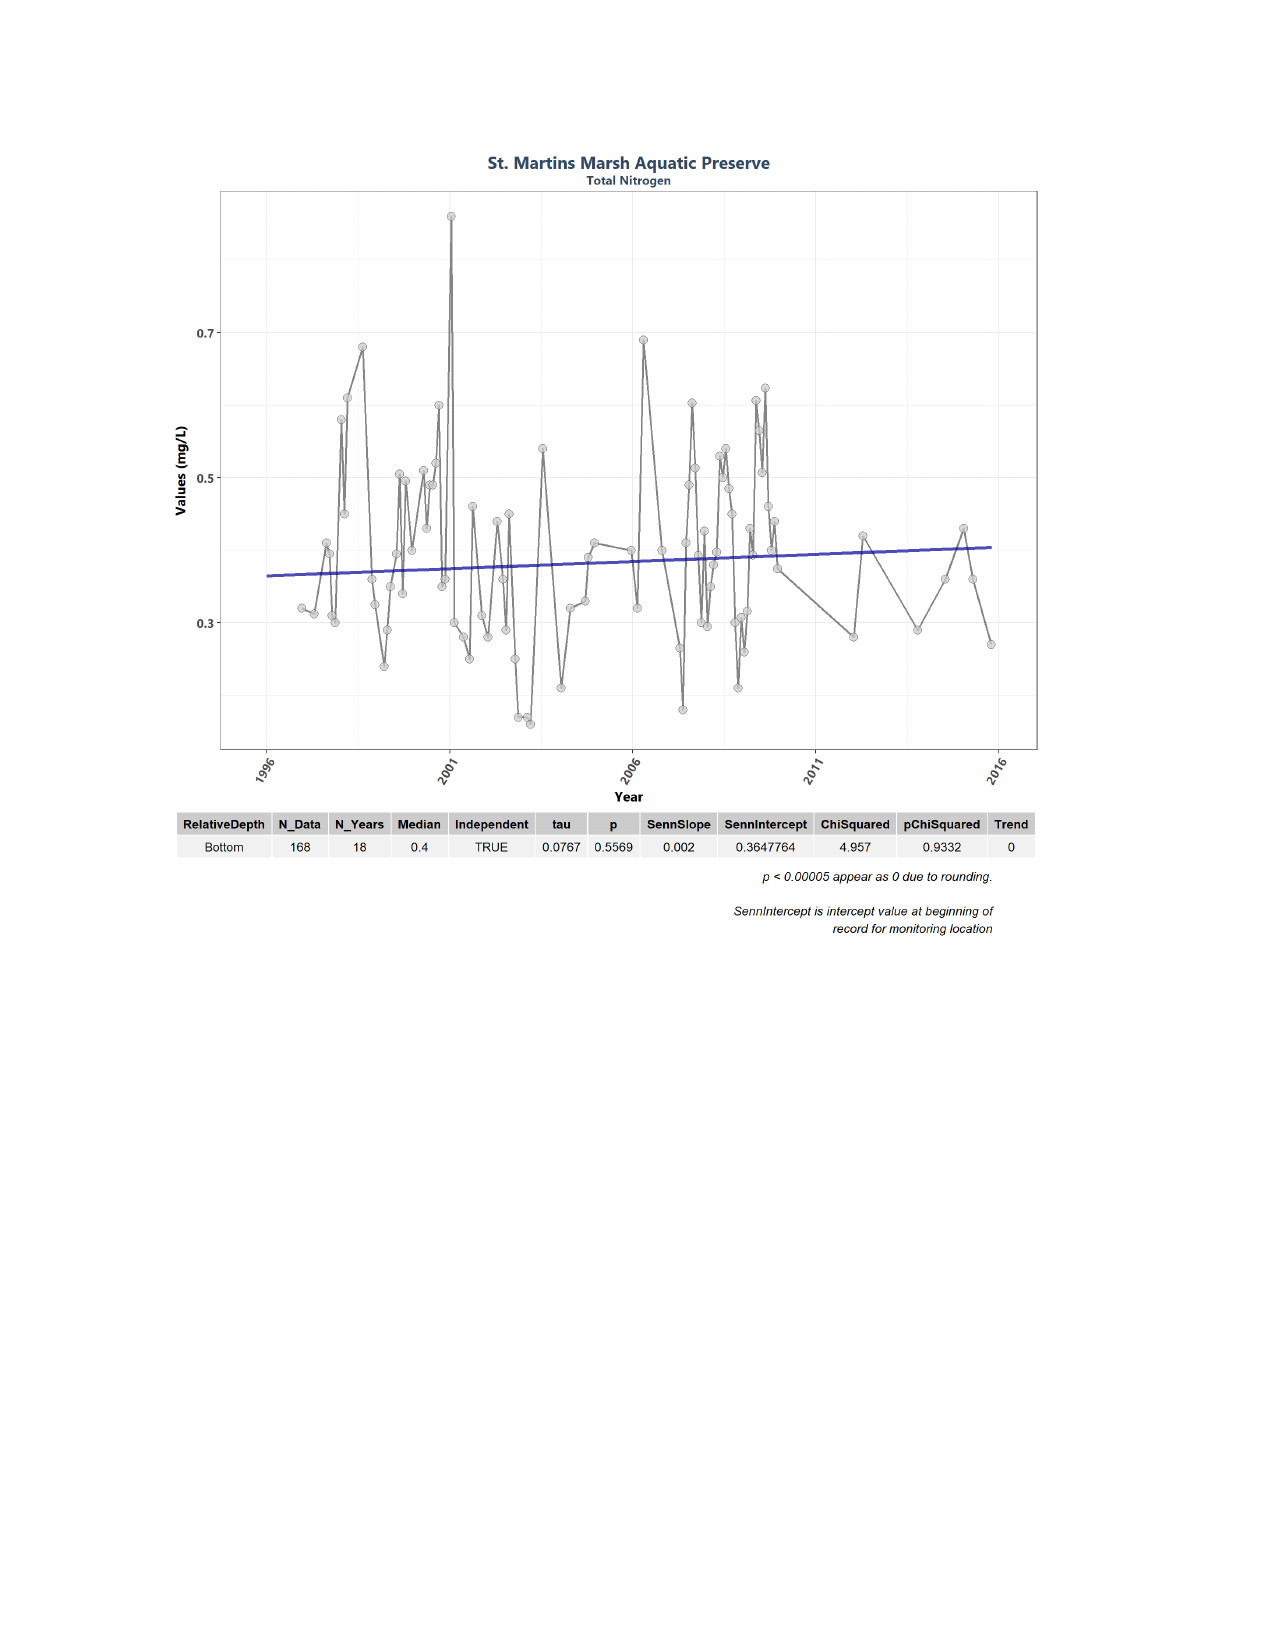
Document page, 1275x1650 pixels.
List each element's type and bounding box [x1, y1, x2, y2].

picture [168, 150, 1044, 938]
